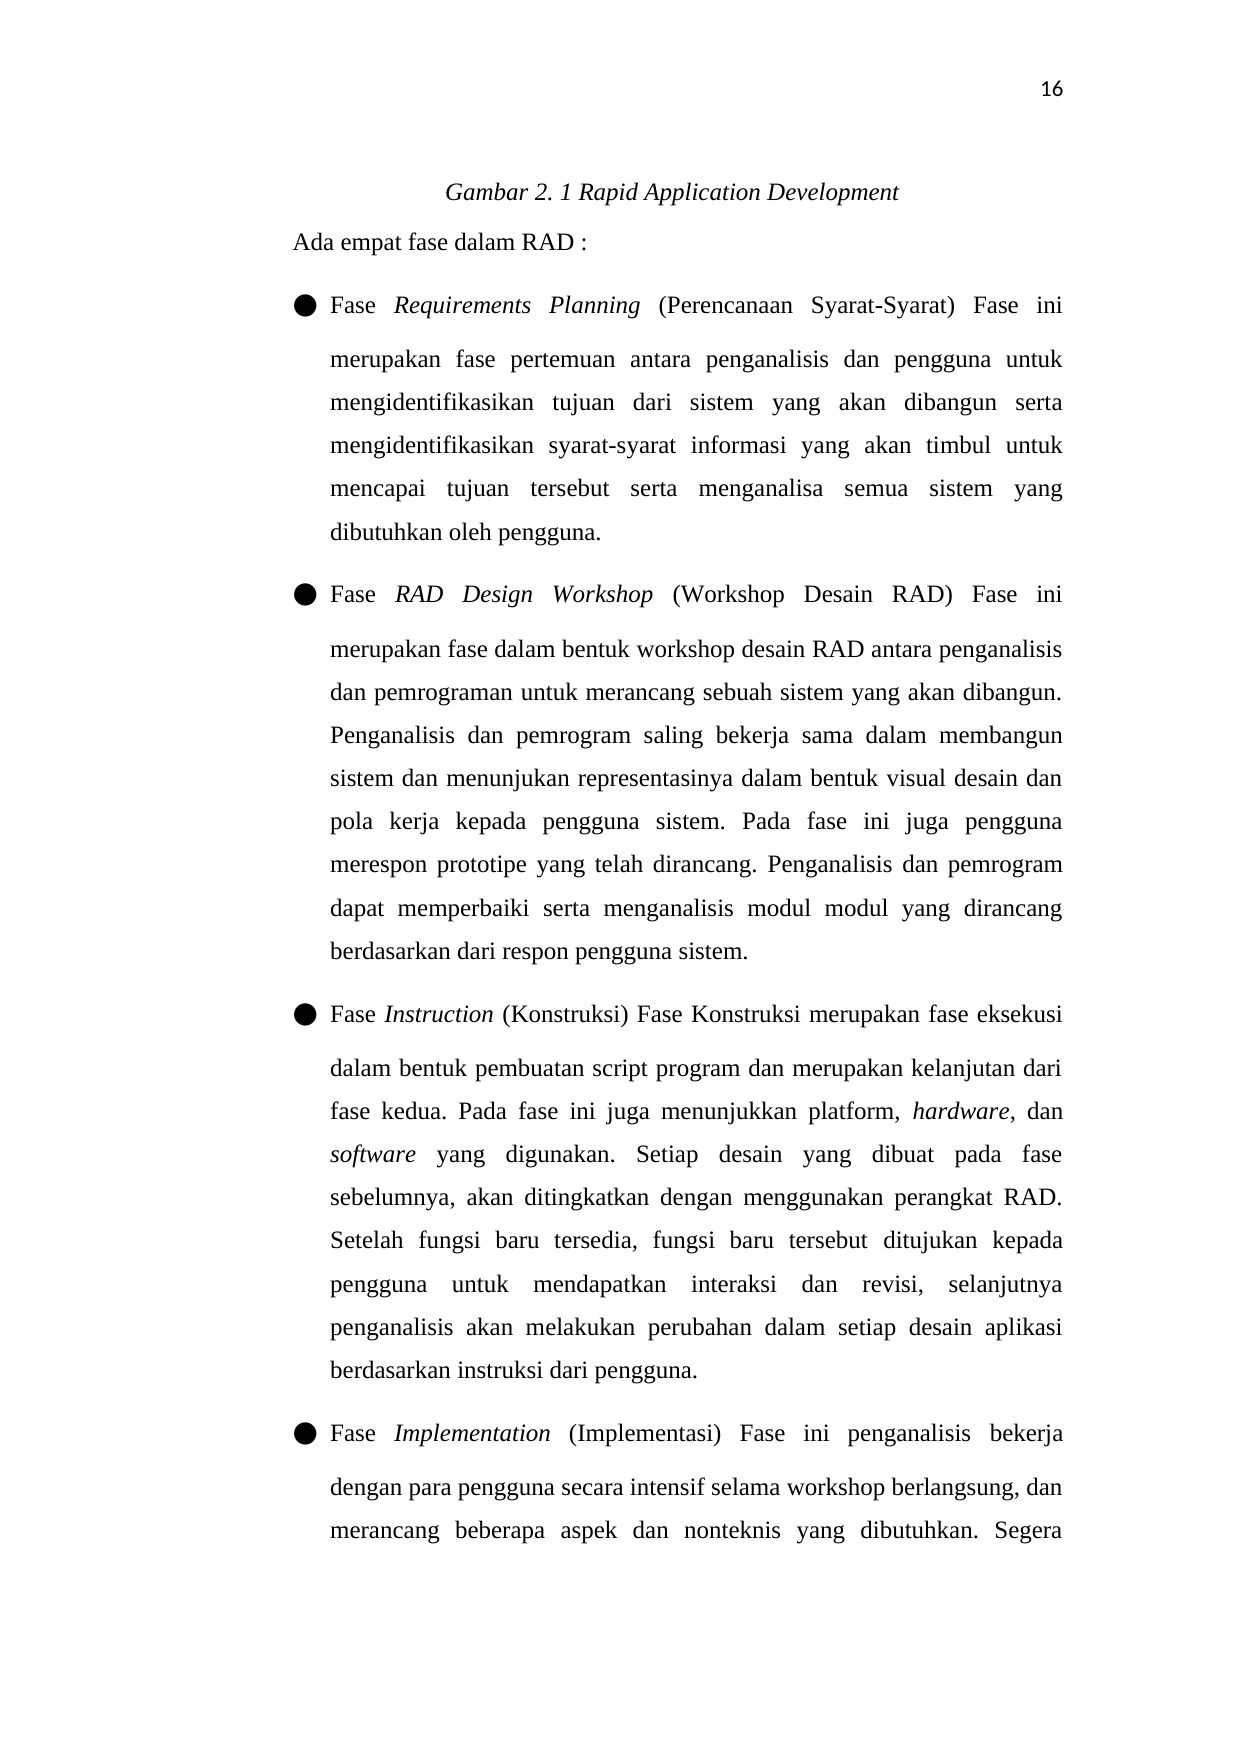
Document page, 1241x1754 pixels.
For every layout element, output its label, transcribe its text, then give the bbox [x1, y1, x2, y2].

list Fase RAD Design Workshop (Workshop Desain RAD) Fase ini merupakan fase dalam bentuk workshop desain RAD antara penganalisis dan pemrograman untuk merancang sebuah sistem yang akan dibangun. Penganalisis dan pemrogram saling bekerja sama dalam membangun sistem dan menunjukan representasinya dalam bentuk visual desain dan pola kerja kepada pengguna sistem. Pada fase ini juga pengguna merespon prototipe yang telah dirancang. Penganalisis dan pemrogram dapat memperbaiki serta menganalisis modul modul yang dirancang berdasarkan dari respon pengguna sistem. [292, 560, 1063, 964]
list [292, 1398, 1063, 1544]
text Ada empat fase dalam RAD : [292, 227, 1063, 256]
list Fase Instruction (Konstruksi) Fase Konstruksi merupakan fase eksekusi dalam bentuk pembuatan script program dan merupakan kelanjutan dari fase kedua. Pada fase ini juga menunjukkan platform, hardware, dan software yang digunakan. Setiap desain yang dibuat pada fase sebelumnya, akan ditingkatkan dengan menggunakan perangkat RAD. Setelah fungsi baru tersedia, fungsi baru tersebut ditujukan kepada pengguna untuk mendapatkan interaksi dan revisi, selanjutnya penganalisis akan melakukan perubahan dalam setiap desain aplikasi berdasarkan instruksi dari pengguna. [292, 979, 1063, 1384]
list Fase Requirements Planning (Perencanaan Syarat-Syarat) Fase ini merupakan fase pertemuan antara penganalisis dan pengguna untuk mengidentifikasikan tujuan dari sistem yang akan dibangun serta mengidentifikasikan syarat-syarat informasi yang akan timbul untuk mencapai tujuan tersebut serta menganalisa semua sistem yang dibutuhkan oleh pengguna. [292, 270, 1063, 545]
text Gambar 2. 1 Rapid Application Development [283, 177, 1063, 206]
